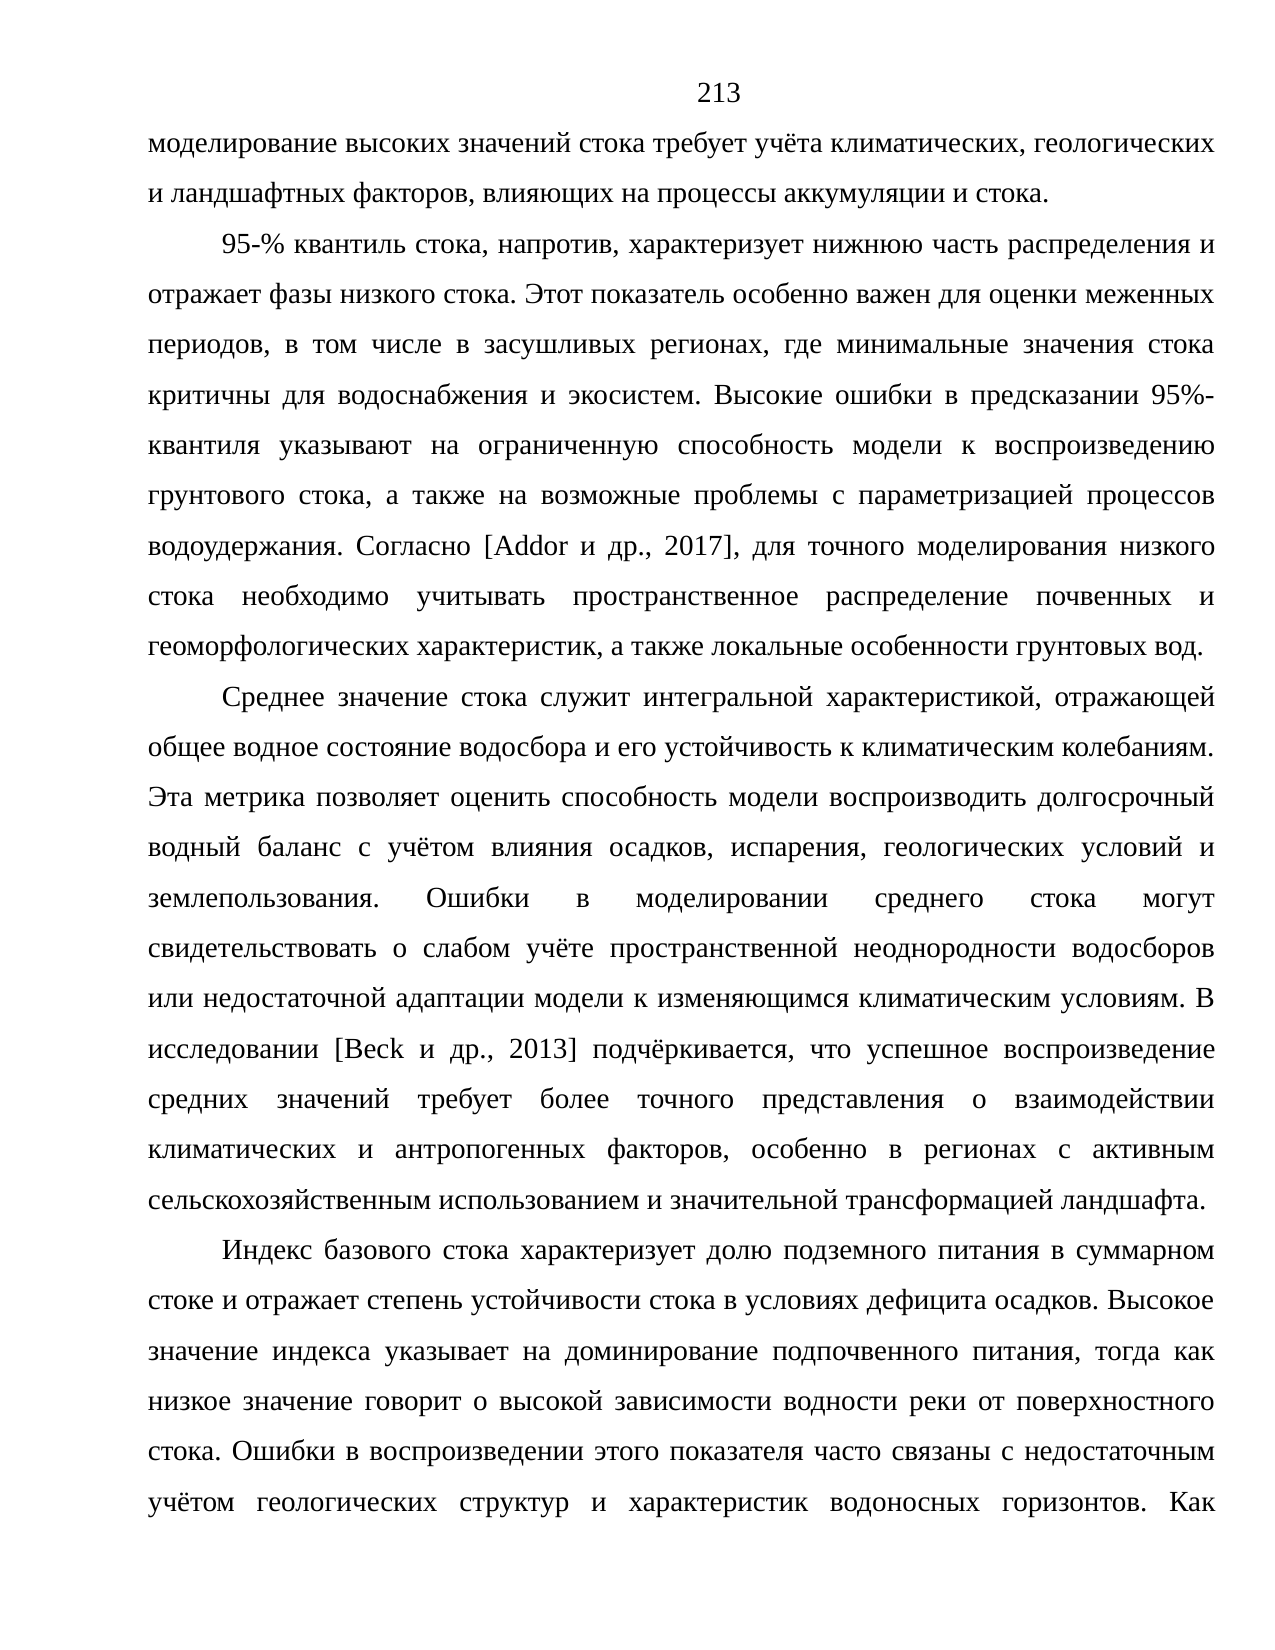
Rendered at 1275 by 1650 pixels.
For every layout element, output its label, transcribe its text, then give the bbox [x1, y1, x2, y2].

text 95-% квантиль стока, напротив, характеризует нижнюю часть распределения и отражает фазы низкого стока. Этот показатель особенно важен для оценки меженных периодов, в том числе в засушливых регионах, где минимальные значения стока критичны для водоснабжения и экосистем. Высокие ошибки в предсказании 95%-квантиля указывают на ограниченную способность модели к воспроизведению грунтового стока, а также на возможные проблемы с параметризацией процессов водоудержания. Согласно [Addor и др., 2017], для точного моделирования низкого стока необходимо учитывать пространственное распределение почвенных и геоморфологических характеристик, а также локальные особенности грунтовых вод. [148, 226, 1216, 662]
text Среднее значение стока служит интегральной характеристикой, отражающей общее водное состояние водосбора и его устойчивость к климатическим колебаниям. Эта метрика позволяет оценить способность модели воспроизводить долгосрочный водный баланс с учётом влияния осадков, испарения, геологических условий и землепользования. Ошибки в моделировании среднего стока могут свидетельствовать о слабом учёте пространственной неоднородности водосборов или недостаточной адаптации модели к изменяющимся климатическим условиям. В исследовании [Beck и др., 2013] подчёркивается, что успешное воспроизведение средних значений требует более точного представления о взаимодействии климатических и антропогенных факторов, особенно в регионах с активным сельскохозяйственным использованием и значительной трансформацией ландшафта. [148, 679, 1216, 1215]
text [148, 125, 1216, 209]
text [148, 1232, 1216, 1517]
